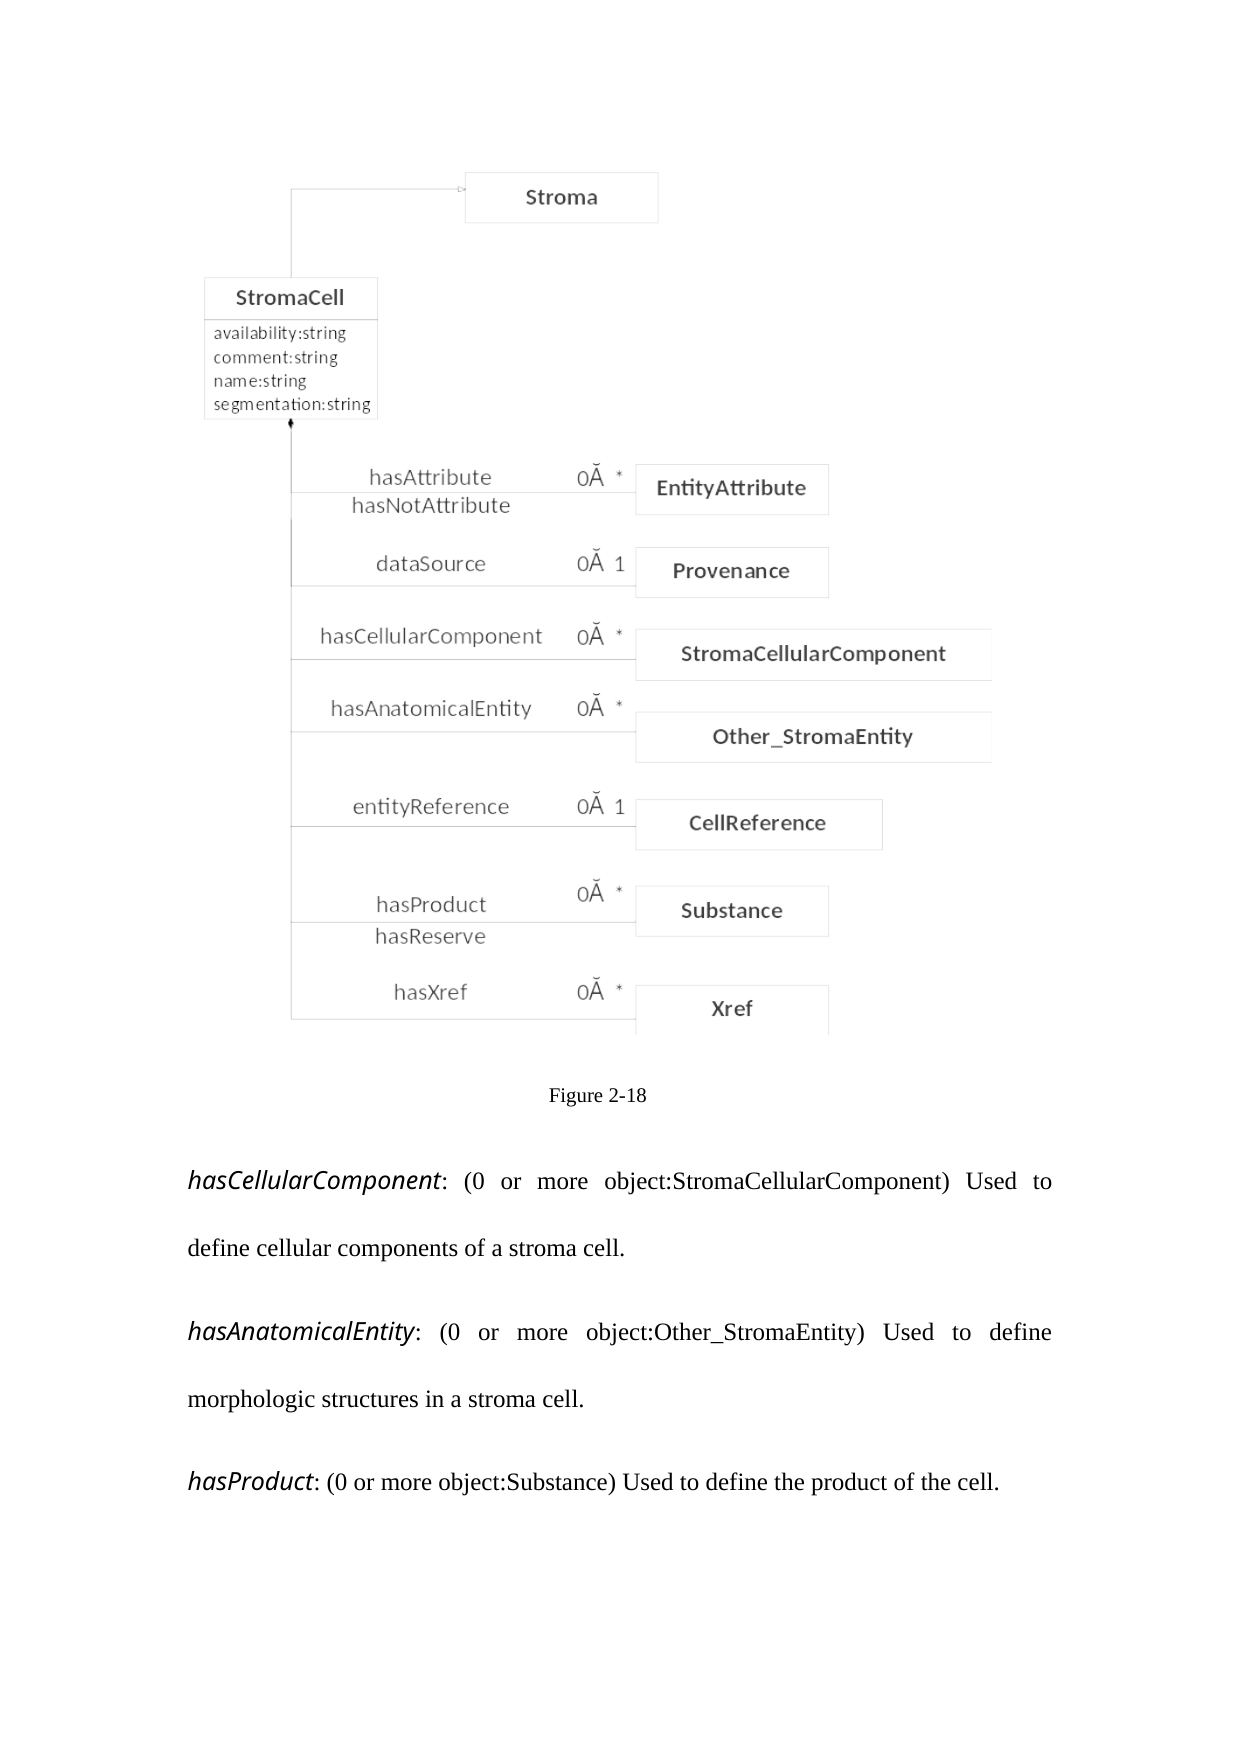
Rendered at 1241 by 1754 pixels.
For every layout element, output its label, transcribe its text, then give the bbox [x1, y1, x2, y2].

text hasCellularComponent: (0 or more object:StromaCellularComponent) Used to define cellular components of a stroma cell. [187, 1146, 1053, 1265]
text hasProduct: (0 or more object:Substance) Used to define the product of the cell. [187, 1446, 1053, 1514]
text hasAnatomicalEntity: (0 or more object:Other_StromaEntity) Used to define morphologic structures in a stroma cell. [187, 1296, 1053, 1415]
